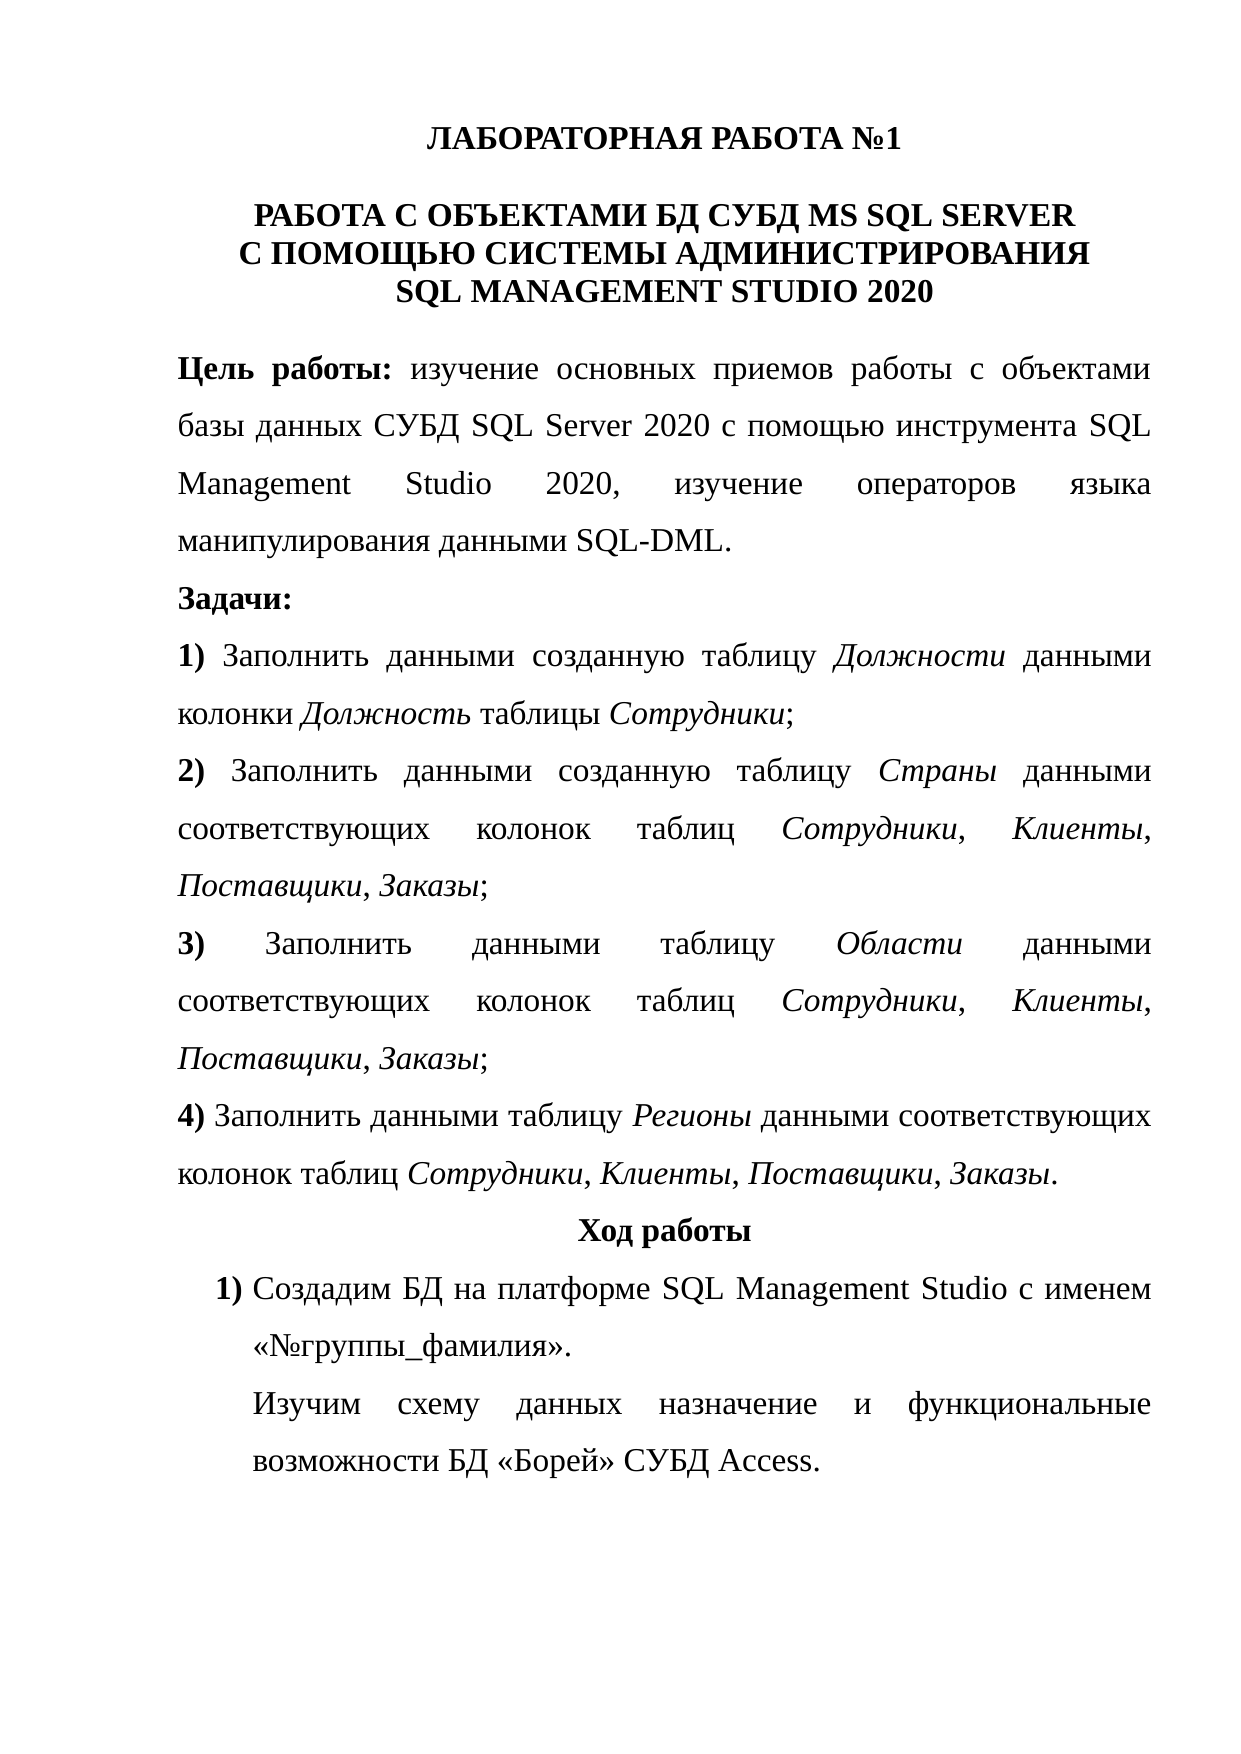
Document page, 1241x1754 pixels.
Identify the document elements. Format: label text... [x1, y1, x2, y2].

text Задачи: [177, 578, 1152, 616]
text 1) Заполнить данными созданную таблицу Должности данными колонки Должность таблицы Сотрудники; [177, 636, 1152, 731]
text Работа с объектами БД СУБД MS SQL Server [177, 195, 1152, 233]
text Цель работы: изучение основных приемов работы с объектами базы данных СУБД SQL Server 2020 с помощью инструмента SQL Management Studio 2020, изучение операторов языка манипулирования данными SQL-DML. [177, 348, 1152, 559]
text 4) Заполнить данными таблицу Регионы данными соответствующих колонок таблиц Сотрудники, Клиенты, Поставщики, Заказы. [177, 1096, 1152, 1191]
text 3) Заполнить данными таблицу Области данными соответствующих колонок таблиц Сотрудники, Клиенты, Поставщики, Заказы; [177, 923, 1152, 1076]
text Ход работы [177, 1211, 1152, 1249]
text 2) Заполнить данными созданную таблицу Страны данными соответствующих колонок таблиц Сотрудники, Клиенты, Поставщики, Заказы; [177, 751, 1152, 904]
text с помощью системы администрирования [177, 233, 1152, 271]
list Создадим БД на платформе SQL Management Studio с именем «№группы_фамилия». [215, 1268, 1152, 1364]
list Изучим схему данных назначение и функциональные возможности БД «Борей» СУБД Access. [252, 1383, 1152, 1479]
text лАБОРАТОРНАЯ РАБОТА №1 [177, 118, 1152, 156]
text SQL Management Studio 2020 [177, 271, 1152, 310]
